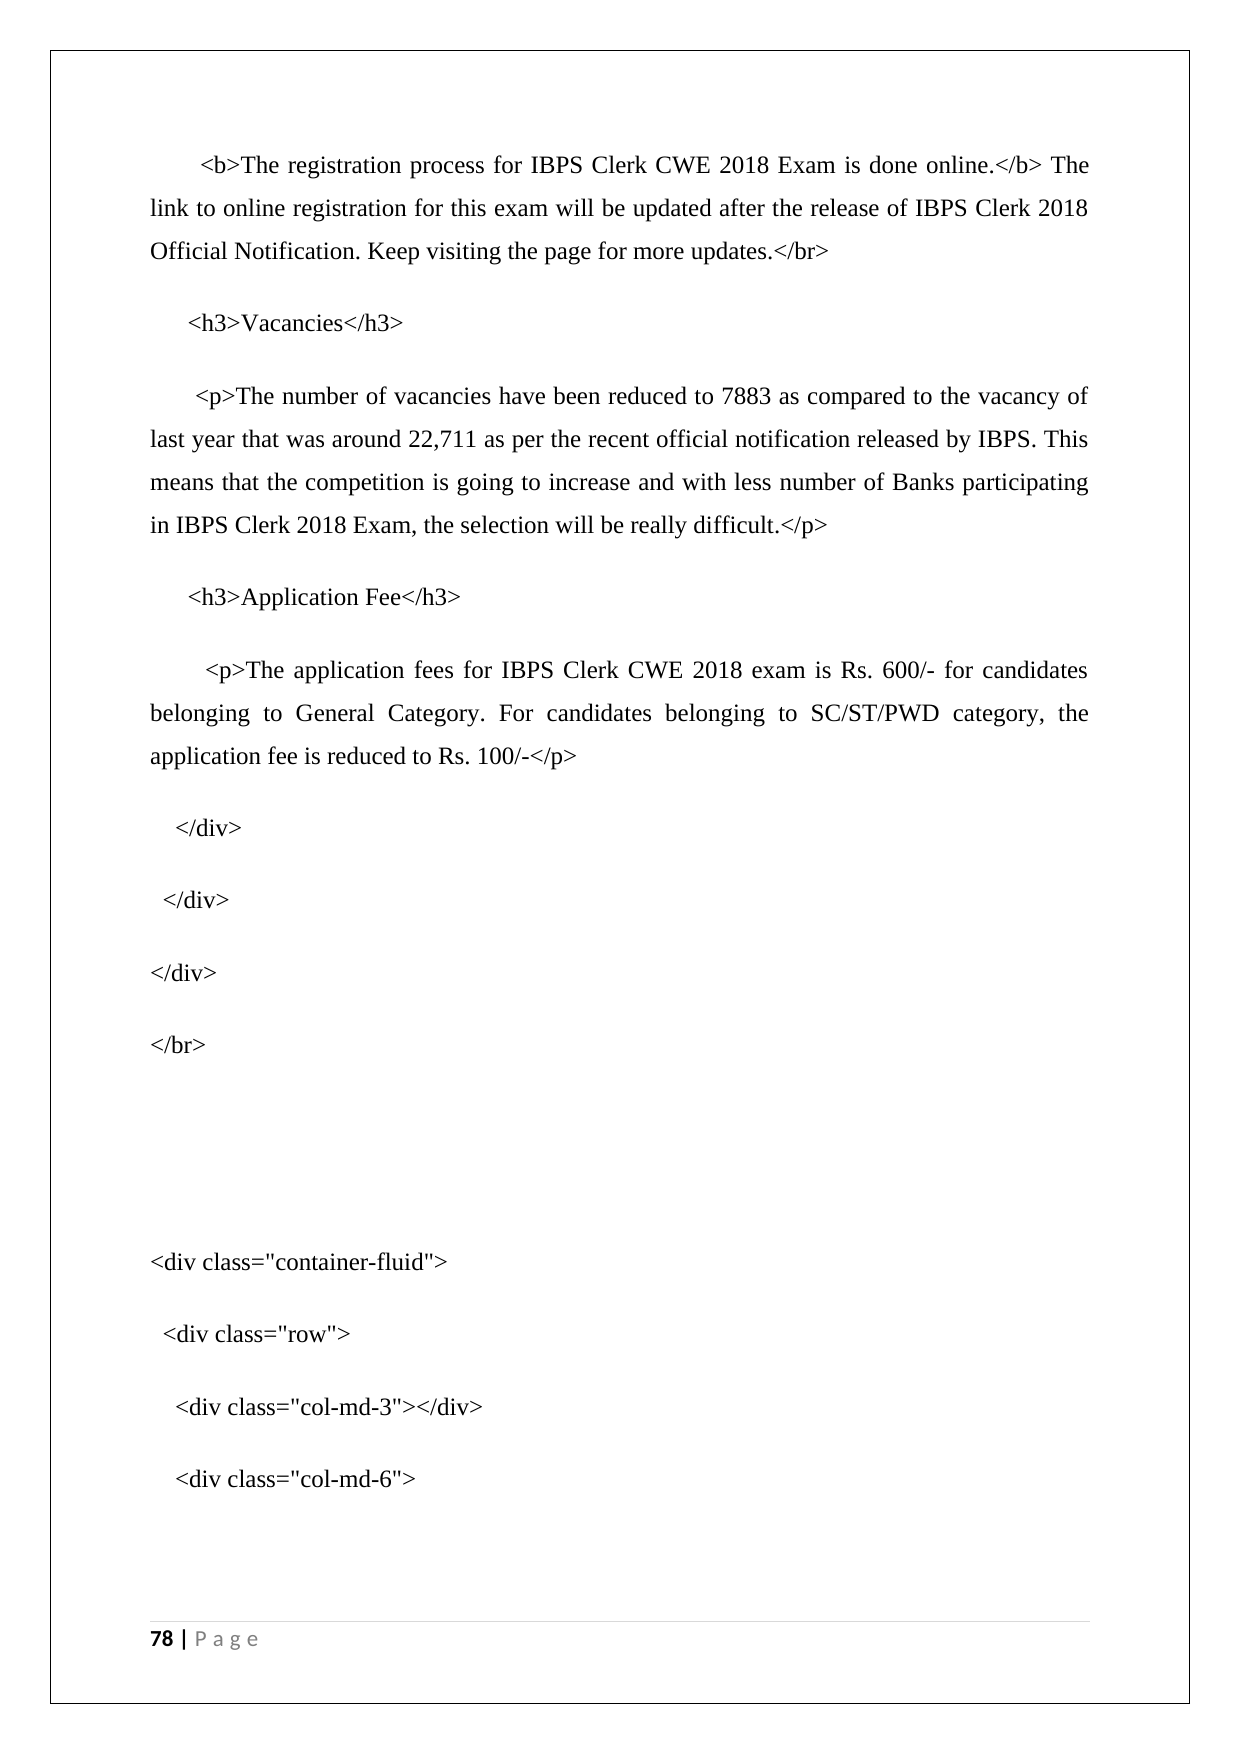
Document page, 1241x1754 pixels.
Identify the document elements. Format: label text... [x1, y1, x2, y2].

text <p>The number of vacancies have been reduced to 7883 as compared to the vacancy of last year that was around 22,711 as per the recent official notification released by IBPS. This means that the competition is going to increase and with less number of Banks participating in IBPS Clerk 2018 Exam, the selection will be really difficult.</p> [150, 381, 1090, 539]
text </div> [150, 886, 1090, 914]
text <b>The registration process for IBPS Clerk CWE 2018 Exam is done online.</b> The link to online registration for this exam will be updated after the release of IBPS Clerk 2018 Official Notification. Keep visiting the page for more updates.</br> [150, 150, 1090, 265]
text <div class="col-md-3"></div> [150, 1392, 1090, 1420]
text </div> [150, 813, 1090, 842]
text <p>The application fees for IBPS Clerk CWE 2018 exam is Rs. 600/- for candidates belonging to General Category. For candidates belonging to SC/ST/PWD category, the application fee is reduced to Rs. 100/-</p> [150, 655, 1090, 770]
text </br> [150, 1030, 1090, 1059]
text </div> [150, 958, 1090, 987]
text <h3>Application Fee</h3> [150, 582, 1090, 611]
text <div class="container-fluid"> [150, 1247, 1090, 1276]
text <h3>Vacancies</h3> [150, 308, 1090, 337]
text <div class="row"> [150, 1319, 1090, 1348]
text <div class="col-md-6"> [150, 1464, 1090, 1493]
